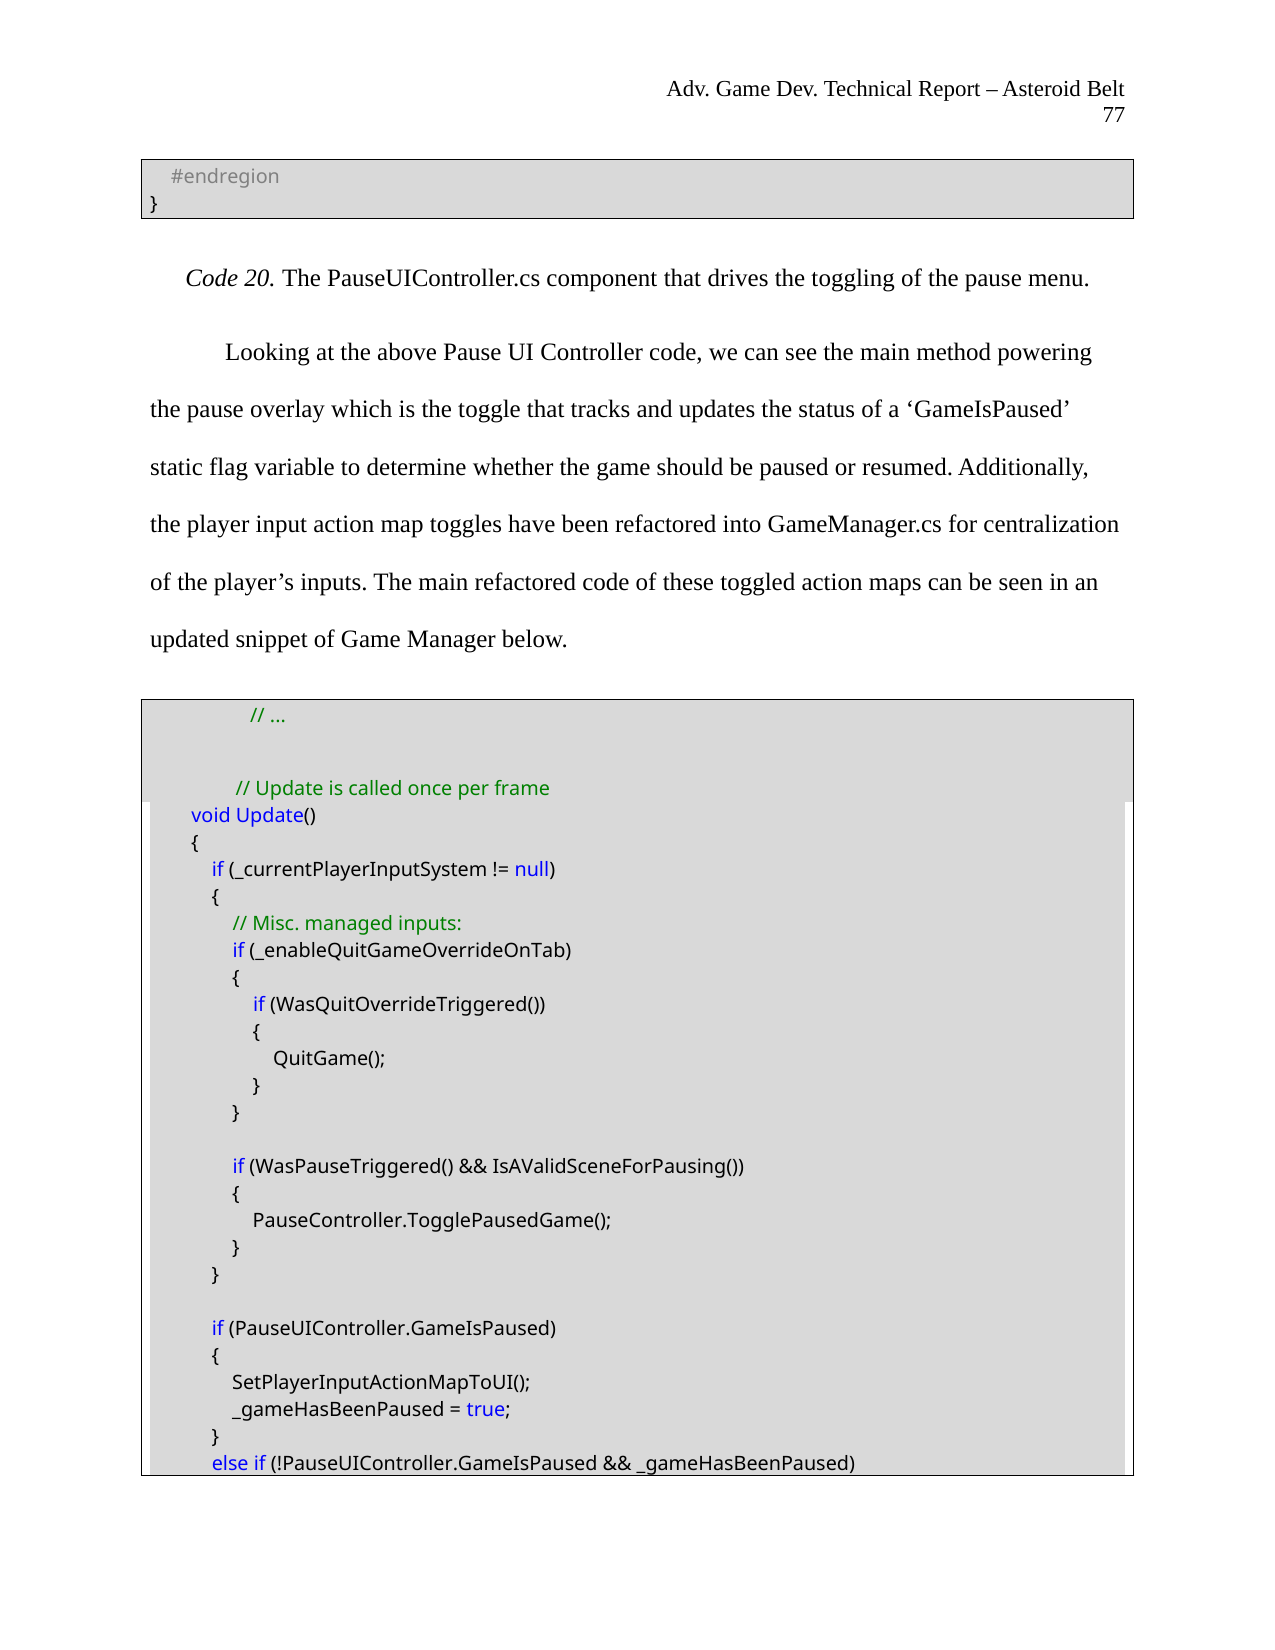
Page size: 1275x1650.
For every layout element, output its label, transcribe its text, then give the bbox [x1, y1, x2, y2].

text { [150, 828, 1125, 856]
text PauseController.TogglePausedGame(); [150, 1206, 1125, 1233]
text // ... [142, 700, 1133, 729]
text #endregion [142, 160, 1133, 186]
text } [150, 1233, 1125, 1260]
text { [150, 882, 1125, 909]
text { [150, 1179, 1125, 1206]
text if (WasQuitOverrideTriggered()) [150, 990, 1125, 1017]
text QuitGame(); [150, 1044, 1125, 1071]
text // Misc. managed inputs: [150, 909, 1125, 936]
text // Update is called once per frame [142, 771, 1133, 802]
text if (WasPauseTriggered() && IsAValidSceneForPausing()) [150, 1152, 1125, 1179]
text Looking at the above Pause UI Controller code, we can see the main method powering the pause overlay which is the toggle that tracks and updates the status of a ‘GameIsPaused’ static flag variable to determine whether the game should be paused or resumed. Additionally, the player input action map toggles have been refactored into GameManager.cs for centralization of the player’s inputs. The main refactored code of these toggled action maps can be seen in an updated snippet of Game Manager below. [150, 337, 1125, 653]
text if (_currentPlayerInputSystem != null) [150, 856, 1125, 882]
text } [150, 1071, 1125, 1098]
text } [150, 1098, 1125, 1125]
text { [150, 1341, 1125, 1368]
text { [150, 963, 1125, 990]
text { [150, 1017, 1125, 1044]
text } [150, 1422, 1125, 1449]
text if (PauseUIController.GameIsPaused) [150, 1314, 1125, 1341]
text if (_enableQuitGameOverrideOnTab) [150, 936, 1125, 963]
text } [150, 1260, 1125, 1287]
text else if (!PauseUIController.GameIsPaused && _gameHasBeenPaused) [150, 1449, 1125, 1475]
text } [142, 186, 1133, 218]
text _gameHasBeenPaused = true; [150, 1395, 1125, 1422]
text void Update() [150, 802, 1125, 828]
text Code 20. The PauseUIController.cs component that drives the toggling of the pause menu. [150, 263, 1125, 292]
text SetPlayerInputActionMapToUI(); [150, 1368, 1125, 1395]
